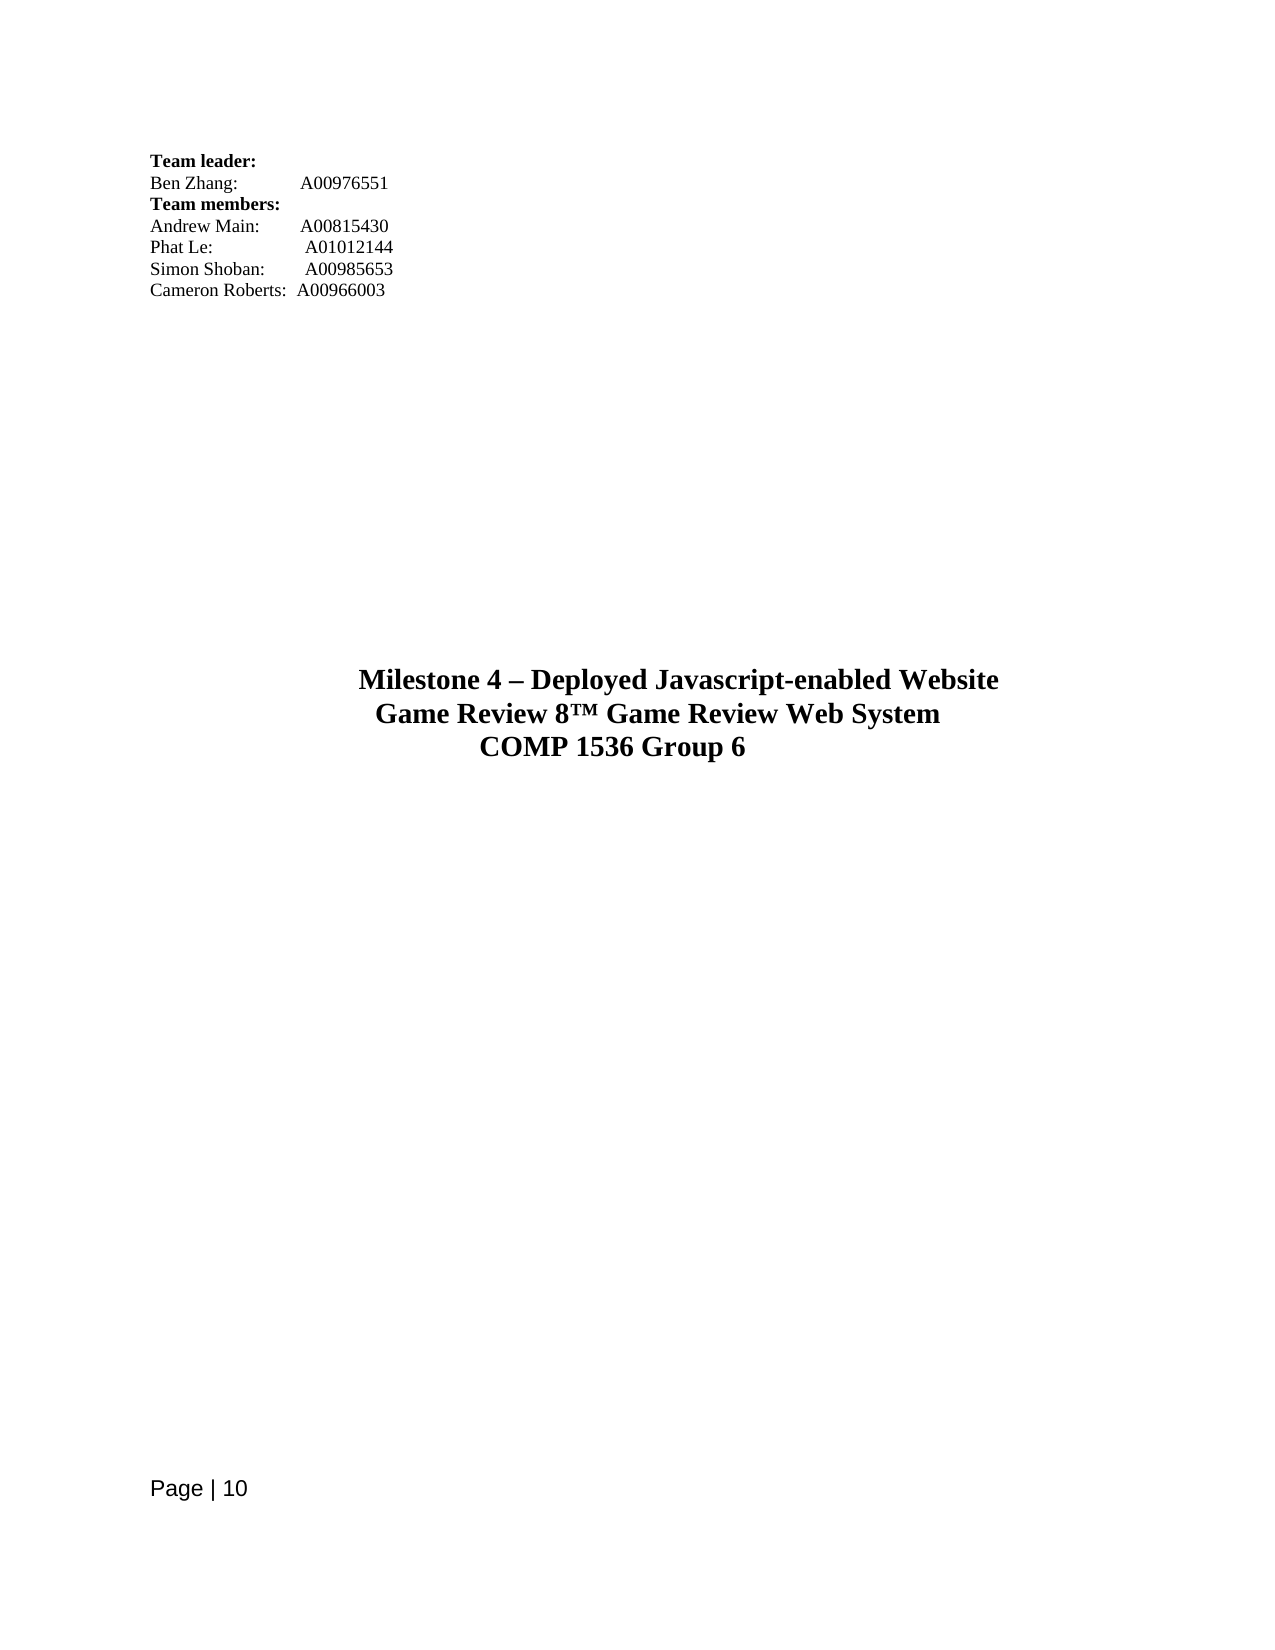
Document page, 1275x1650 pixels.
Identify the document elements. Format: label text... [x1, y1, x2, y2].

text Cameron Roberts: A00966003 [150, 279, 1125, 301]
text Team members: [150, 193, 1125, 215]
text Milestone 4 – Deployed Javascript-enabled Website [300, 662, 1125, 696]
text COMP 1536 Group 6 [150, 729, 1125, 763]
text Andrew Main: A00815430 [150, 215, 1125, 236]
text Ben Zhang: A00976551 [150, 172, 1125, 193]
text Simon Shoban: A00985653 [150, 258, 1125, 279]
text Phat Le: A01012144 [150, 236, 1125, 258]
text Team leader: [150, 150, 1125, 172]
text Game Review 8™ Game Review Web System [300, 696, 1125, 729]
